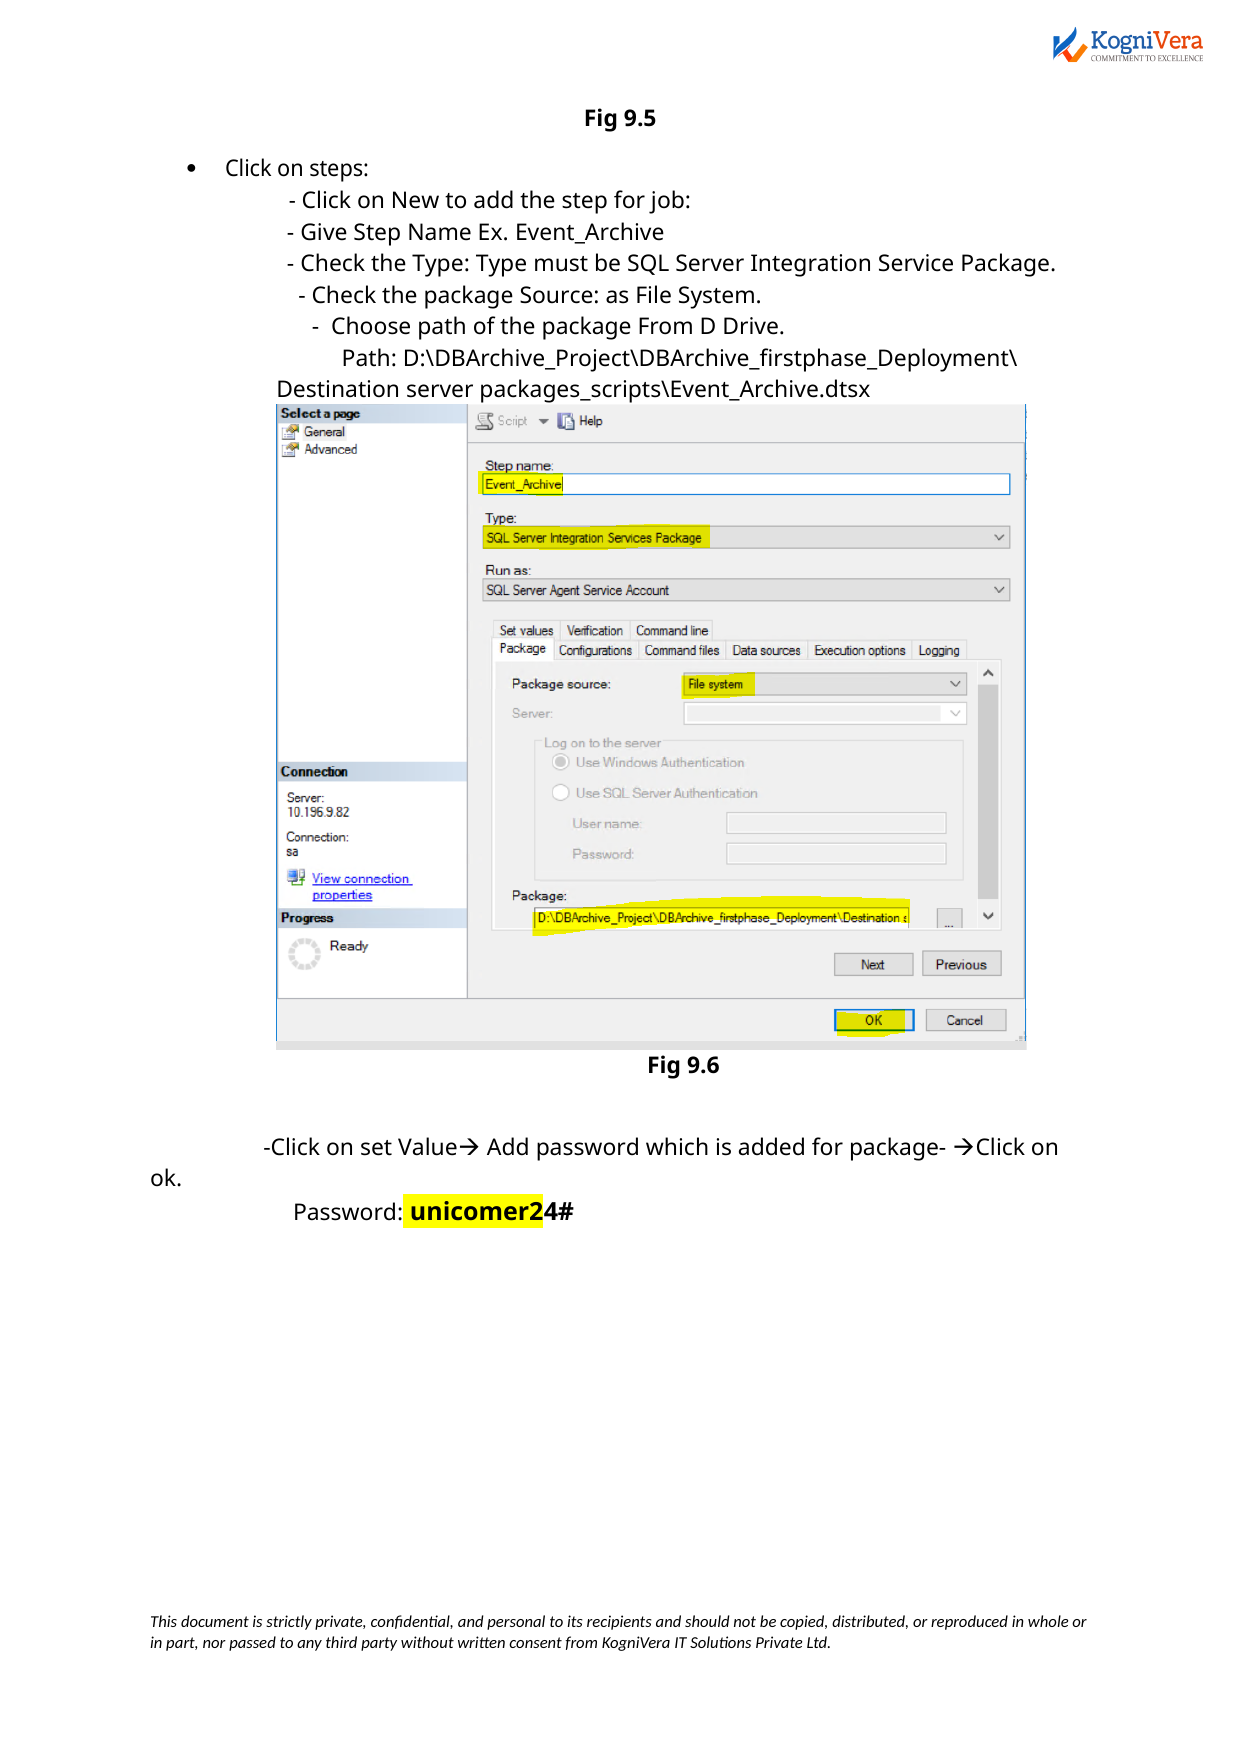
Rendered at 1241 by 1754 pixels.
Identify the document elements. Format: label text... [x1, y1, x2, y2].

text Fig 9.5 [150, 102, 1090, 133]
list Fig 9.6 [276, 1049, 1090, 1081]
text -Click on set Value Add password which is added for package- Click on ok. Password: unicomer24# [150, 1131, 1090, 1228]
text - Check the package Source: as File System. [238, 279, 1090, 310]
picture [1051, 24, 1205, 64]
text - Click on New to add the step for job: - Give Step Name Ex. Event_Archive - Check the Type: Type must be SQL Server Integration Service Package. [150, 184, 1090, 278]
list - Choose path of the package From D Drive. Path: D:\DBArchive_Project\DBArchive_firstphase_Deployment\Destination server packages_scripts\Event_Archive.dtsx [276, 310, 1090, 404]
list Click on steps: [187, 152, 1090, 183]
picture [276, 404, 1027, 1050]
